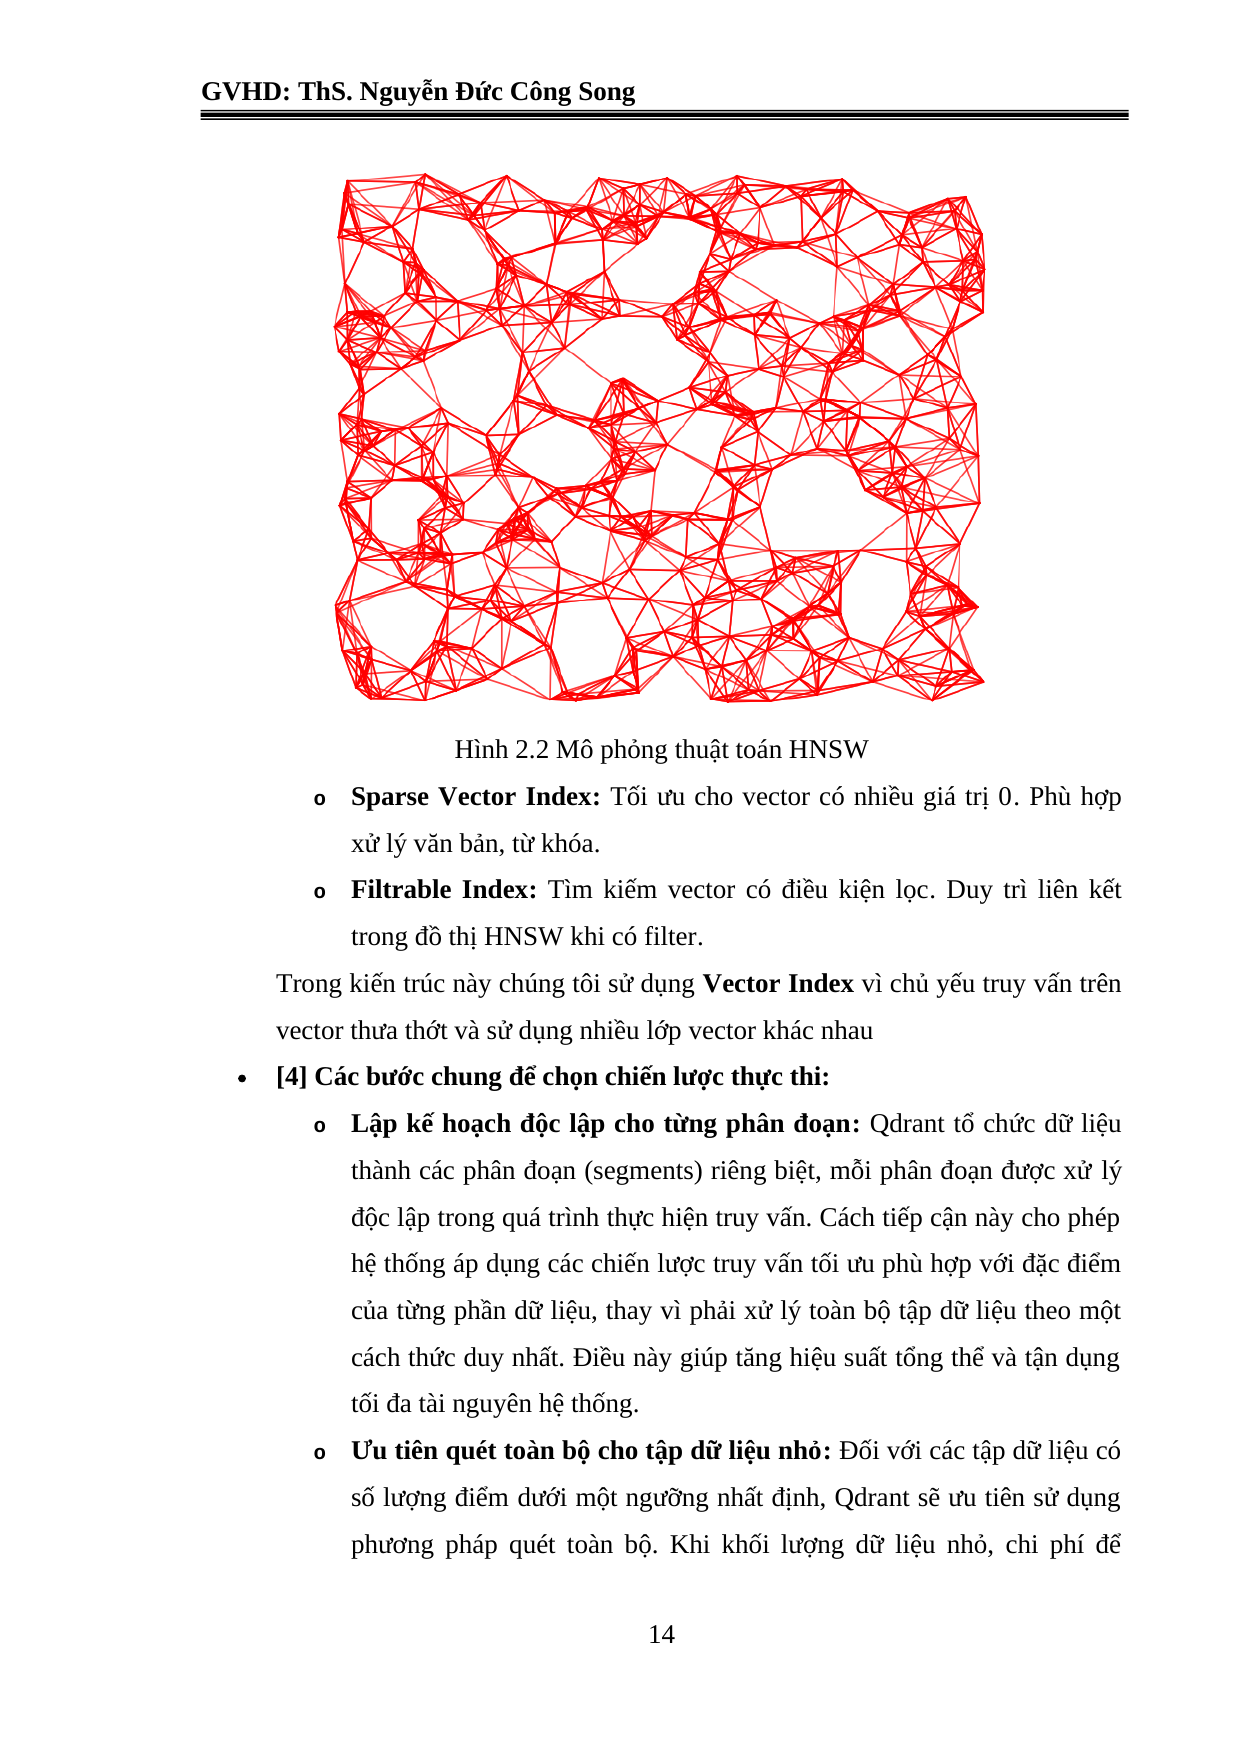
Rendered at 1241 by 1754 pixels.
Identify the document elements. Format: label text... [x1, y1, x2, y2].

list Sparse Vector Index: Tối ưu cho vector có nhiều giá trị 0. Phù hợp xử lý văn bản, từ khóa. [313, 779, 1122, 858]
list [4] Các bước chung để chọn chiến lược thực thi: [238, 1060, 1122, 1092]
text Hình 2.2 Mô phỏng thuật toán HNSW [201, 733, 1122, 764]
picture [314, 159, 1009, 718]
list Lập kế hoạch độc lập cho từng phân đoạn: Qdrant tổ chức dữ liệu thành các phân đoạn (segments) riêng biệt, mỗi phân đoạn được xử lý độc lập trong quá trình thực hiện truy vấn. Cách tiếp cận này cho phép hệ thống áp dụng các chiến lược truy vấn tối ưu phù hợp với đặc điểm của từng phần dữ liệu, thay vì phải xử lý toàn bộ tập dữ liệu theo một cách thức duy nhất. Điều này giúp tăng hiệu suất tổng thể và tận dụng tối đa tài nguyên hệ thống. [313, 1107, 1122, 1419]
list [313, 1434, 1122, 1559]
list Filtrable Index: Tìm kiếm vector có điều kiện lọc. Duy trì liên kết trong đồ thị HNSW khi có filter. [313, 873, 1122, 952]
list Trong kiến trúc này chúng tôi sử dụng Vector Index vì chủ yếu truy vấn trên vector thưa thớt và sử dụng nhiều lớp vector khác nhau [276, 967, 1122, 1045]
